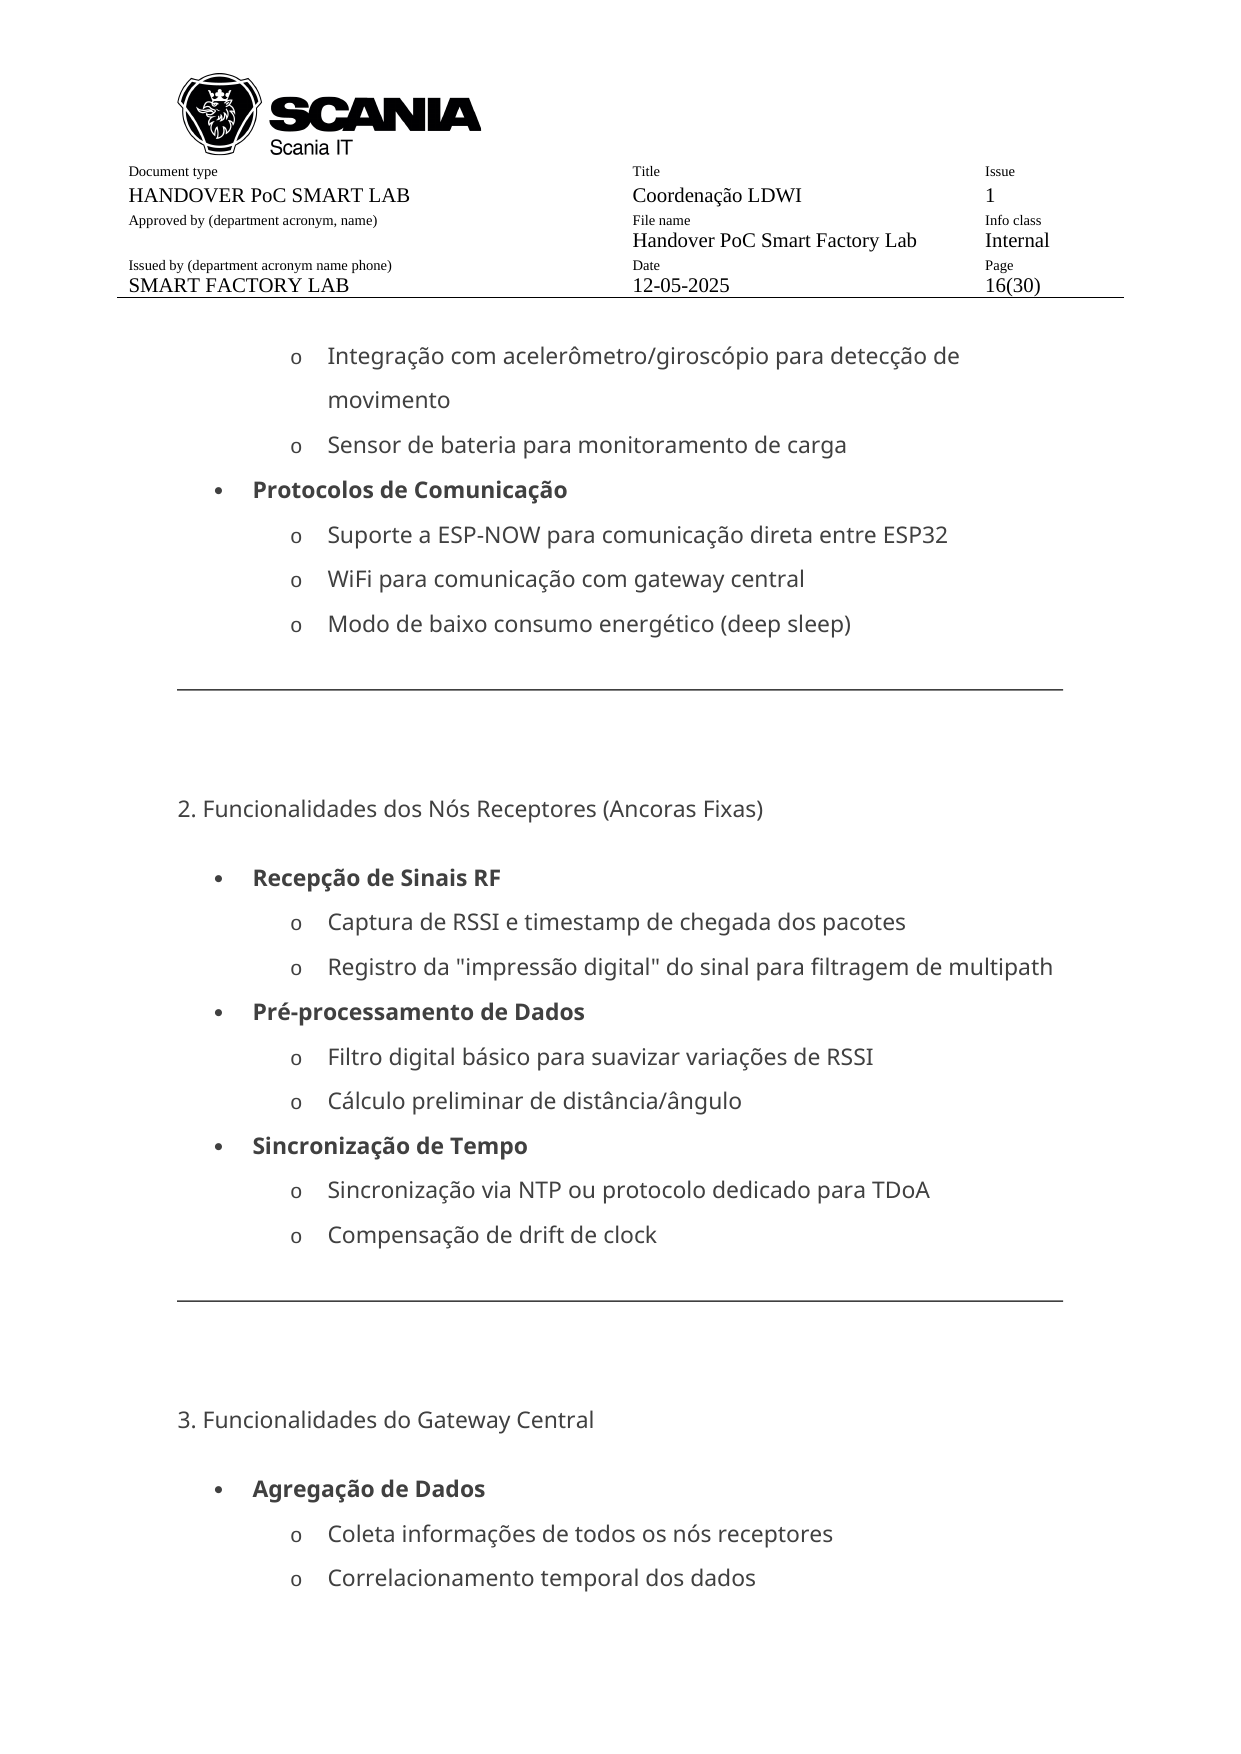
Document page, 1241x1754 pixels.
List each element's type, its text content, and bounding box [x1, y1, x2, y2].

list Compensação de drift de clock [290, 1206, 1063, 1250]
list Sincronização via NTP ou protocolo dedicado para TDoA [290, 1161, 1063, 1206]
list Cálculo preliminar de distância/ângulo [290, 1072, 1063, 1116]
list WiFi para comunicação com gateway central [290, 550, 1063, 594]
list Sensor de bateria para monitoramento de carga [290, 416, 1063, 460]
list Pré-processamento de Dados [215, 982, 1063, 1027]
list Coleta informações de todos os nós receptores [290, 1504, 1063, 1549]
list Filtro digital básico para suavizar variações de RSSI [290, 1027, 1063, 1072]
subtitle 3. Funcionalidades do Gateway Central [177, 1404, 1063, 1436]
list Protocolos de Comunicação [215, 460, 1063, 505]
list Correlacionamento temporal dos dados [290, 1549, 1063, 1593]
list Captura de RSSI e timestamp de chegada dos pacotes [290, 893, 1063, 938]
list Integração com acelerômetro/giroscópio para detecção de movimento [290, 326, 1063, 416]
list Sincronização de Tempo [215, 1116, 1063, 1161]
subtitle 2. Funcionalidades dos Nós Receptores (Ancoras Fixas) [177, 793, 1063, 824]
list Suporte a ESP-NOW para comunicação direta entre ESP32 [290, 505, 1063, 550]
list Agregação de Dados [215, 1459, 1063, 1504]
list Modo de baixo consumo energético (deep sleep) [290, 594, 1063, 639]
list Registro da "impressão digital" do sinal para filtragem de multipath [290, 938, 1063, 982]
list Recepção de Sinais RF [215, 848, 1063, 893]
picture [177, 73, 482, 159]
